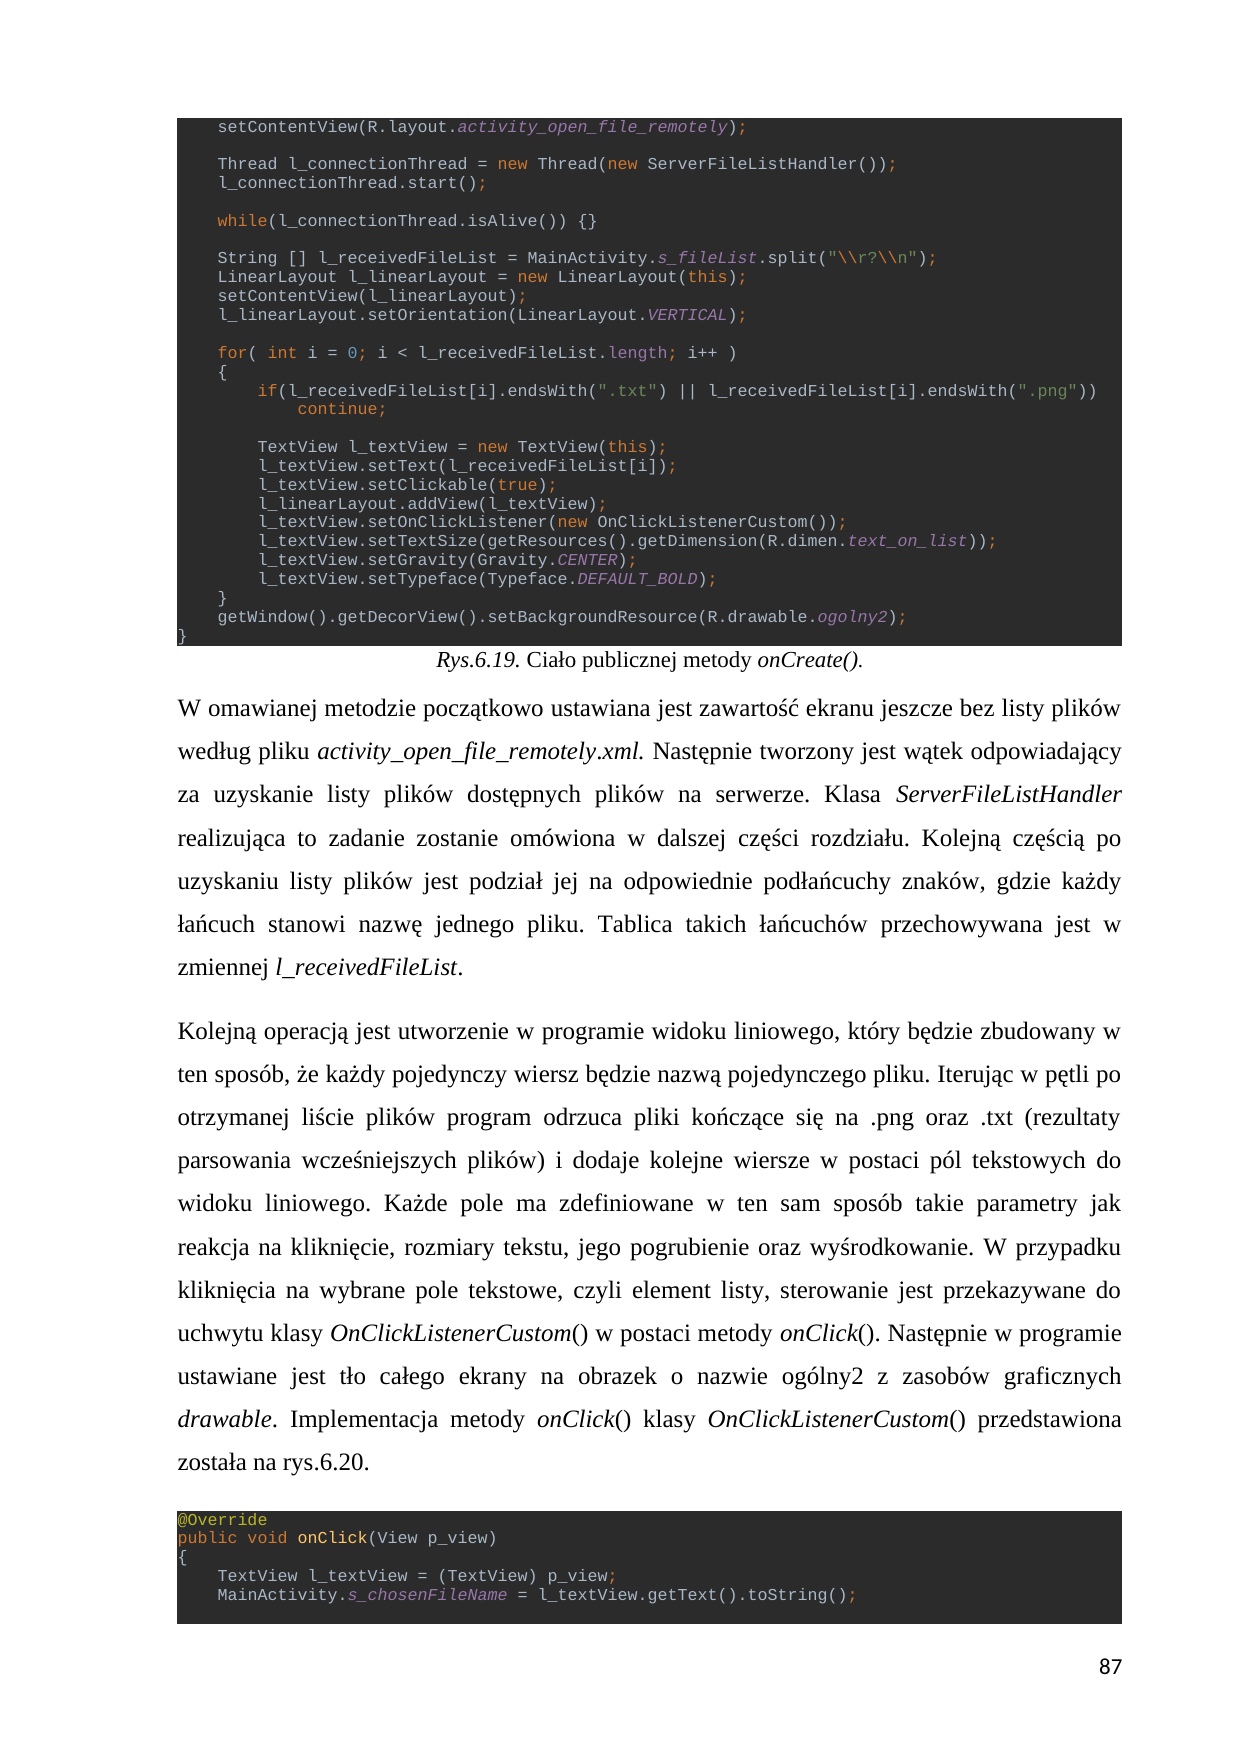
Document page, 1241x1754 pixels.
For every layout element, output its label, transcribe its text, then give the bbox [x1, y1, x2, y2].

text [177, 118, 1122, 646]
text W omawianej metodzie początkowo ustawiana jest zawartość ekranu jeszcze bez listy plików według pliku activity_open_file_remotely.xml. Następnie tworzony jest wątek odpowiadający za uzyskanie listy plików dostępnych plików na serwerze. Klasa ServerFileListHandler realizująca to zadanie zostanie omówiona w dalszej części rozdziału. Kolejną częścią po uzyskaniu listy plików jest podział jej na odpowiednie podłańcuchy znaków, gdzie każdy łańcuch stanowi nazwę jednego pliku. Tablica takich łańcuchów przechowywana jest w zmiennej l_receivedFileList. [177, 693, 1122, 981]
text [177, 1511, 1122, 1624]
text Kolejną operacją jest utworzenie w programie widoku liniowego, który będzie zbudowany w ten sposób, że każdy pojedynczy wiersz będzie nazwą pojedynczego pliku. Iterując w pętli po otrzymanej liście plików program odrzuca pliki kończące się na .png oraz .txt (rezultaty parsowania wcześniejszych plików) i dodaje kolejne wiersze w postaci pól tekstowych do widoku liniowego. Każde pole ma zdefiniowane w ten sam sposób takie parametry jak reakcja na kliknięcie, rozmiary tekstu, jego pogrubienie oraz wyśrodkowanie. W przypadku kliknięcia na wybrane pole tekstowe, czyli element listy, sterowanie jest przekazywane do uchwytu klasy OnClickListenerCustom() w postaci metody onClick(). Następnie w programie ustawiane jest tło całego ekrany na obrazek o nazwie ogólny2 z zasobów graficznych drawable. Implementacja metody onClick() klasy OnClickListenerCustom() przedstawiona została na rys.6.20. [177, 1016, 1122, 1476]
text Rys.6.19. Ciało publicznej metody onCreate(). [177, 646, 1122, 672]
